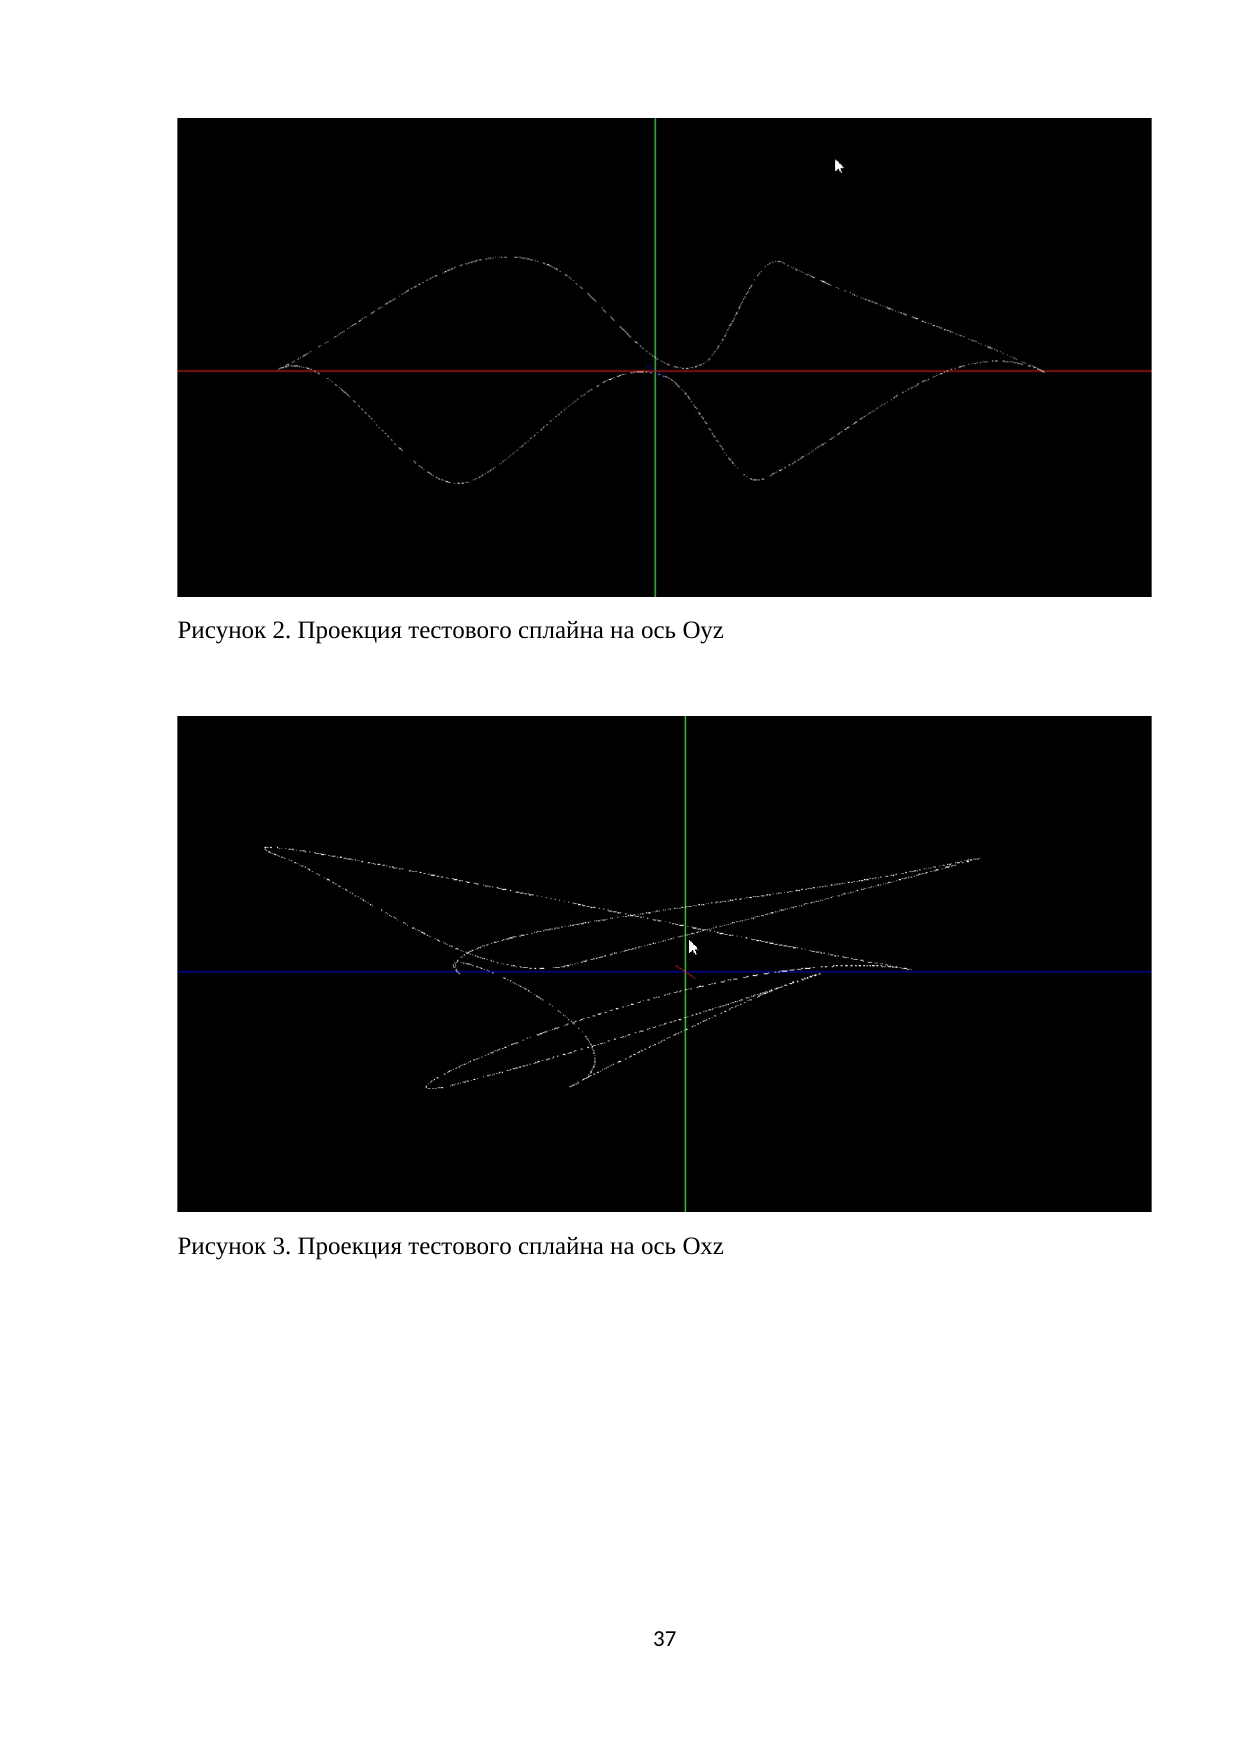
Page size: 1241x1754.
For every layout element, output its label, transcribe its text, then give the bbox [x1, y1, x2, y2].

picture [177, 716, 1152, 1212]
text Рисунок 3. Проекция тестового сплайна на ось Oxz [177, 1231, 1152, 1259]
picture [177, 118, 1152, 597]
text Рисунок 2. Проекция тестового сплайна на ось Oyz [177, 616, 1152, 644]
